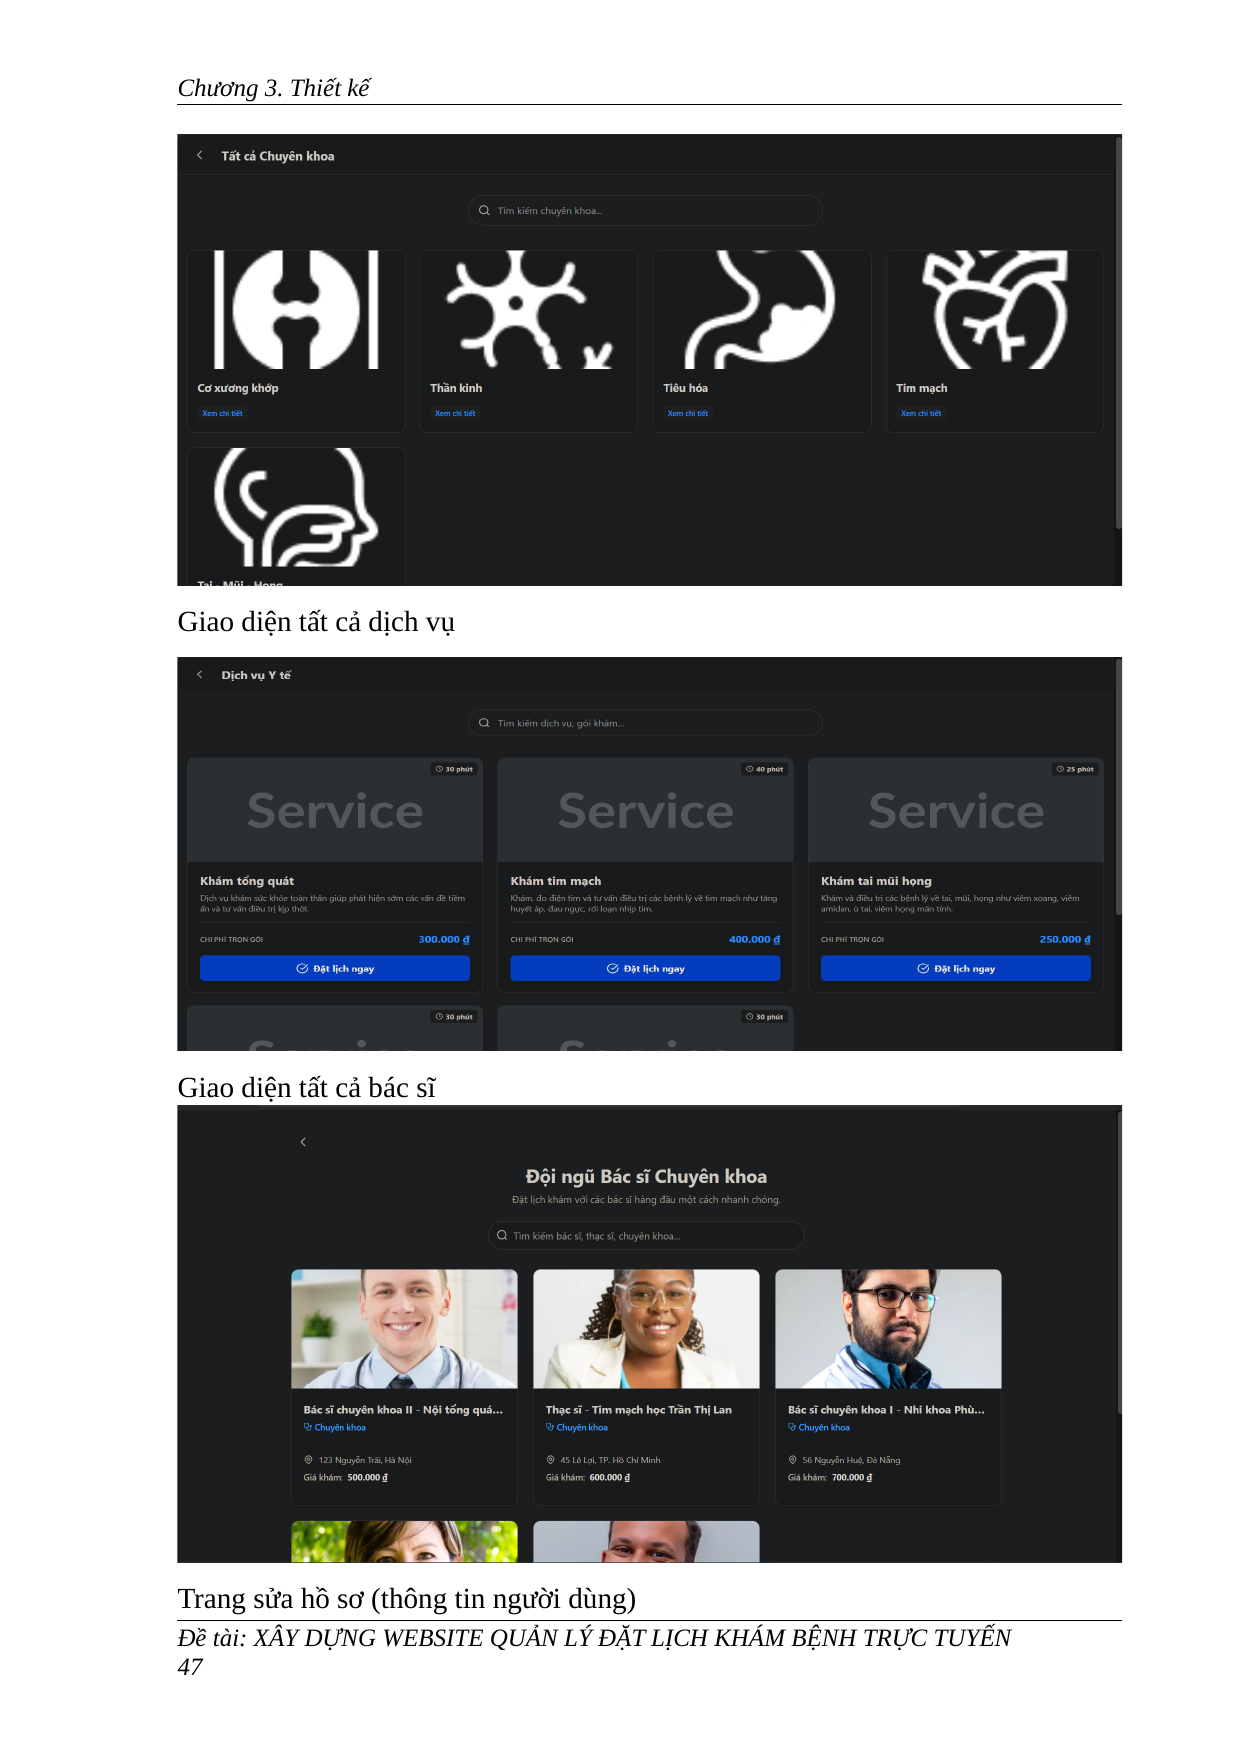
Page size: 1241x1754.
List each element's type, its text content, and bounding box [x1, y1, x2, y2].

picture [177, 657, 1123, 1051]
text Giao diện tất cả dịch vụ [177, 604, 1122, 638]
picture [177, 134, 1123, 586]
text Trang sửa hồ sơ (thông tin người dùng) [177, 1581, 1122, 1615]
picture [177, 1105, 1123, 1563]
text Giao diện tất cả bác sĩ [177, 1070, 1122, 1105]
